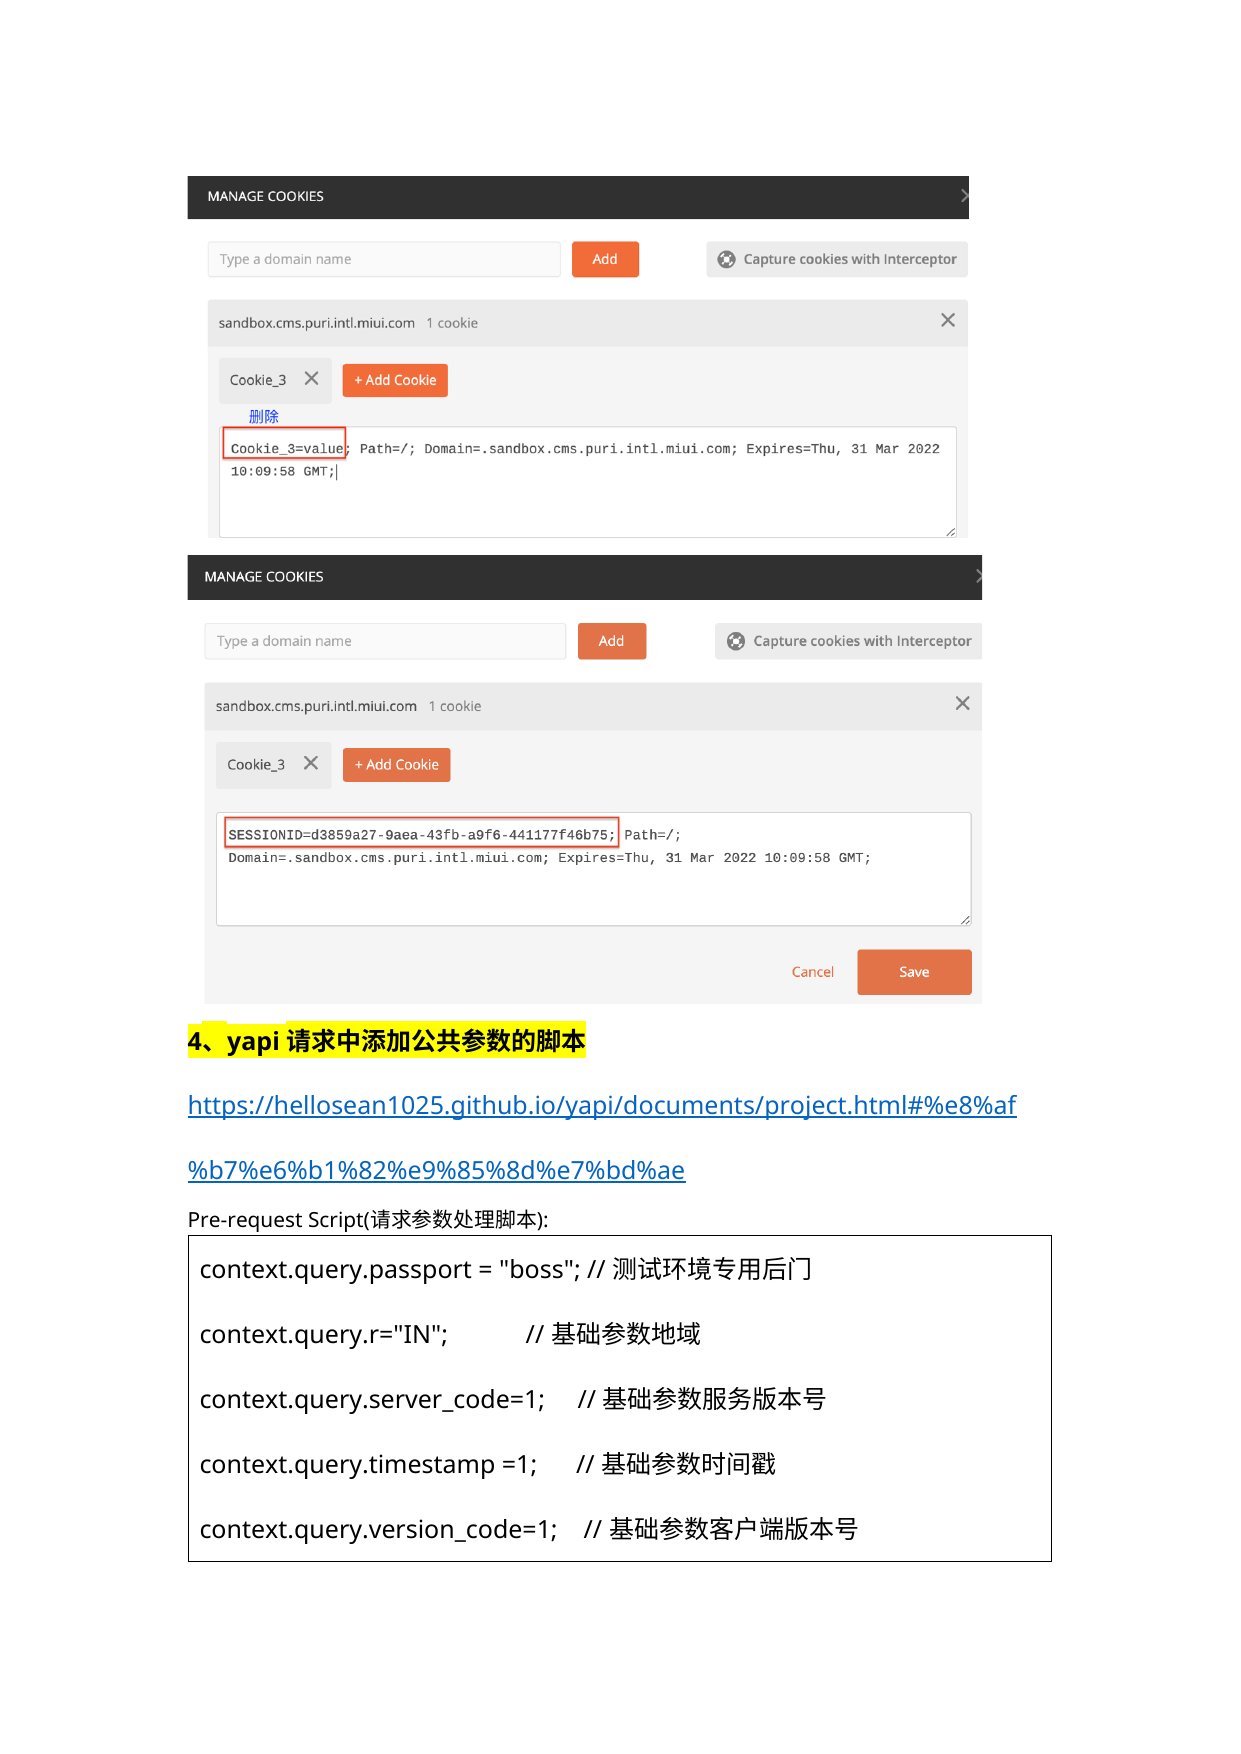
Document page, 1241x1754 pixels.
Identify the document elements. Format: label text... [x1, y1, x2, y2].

picture [187, 555, 983, 1004]
picture [187, 176, 969, 538]
subtitle 4、yapi 请求中添加公共参数的脚本 [187, 1007, 1053, 1072]
text Pre-request Script(请求参数处理脚本): [187, 1202, 1053, 1234]
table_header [189, 1236, 1051, 1561]
text https://hellosean1025.github.io/yapi/documents/project.html#%e8%af%b7%e6%b1%82%e9%85%8d%e7%bd%ae [187, 1072, 1053, 1202]
